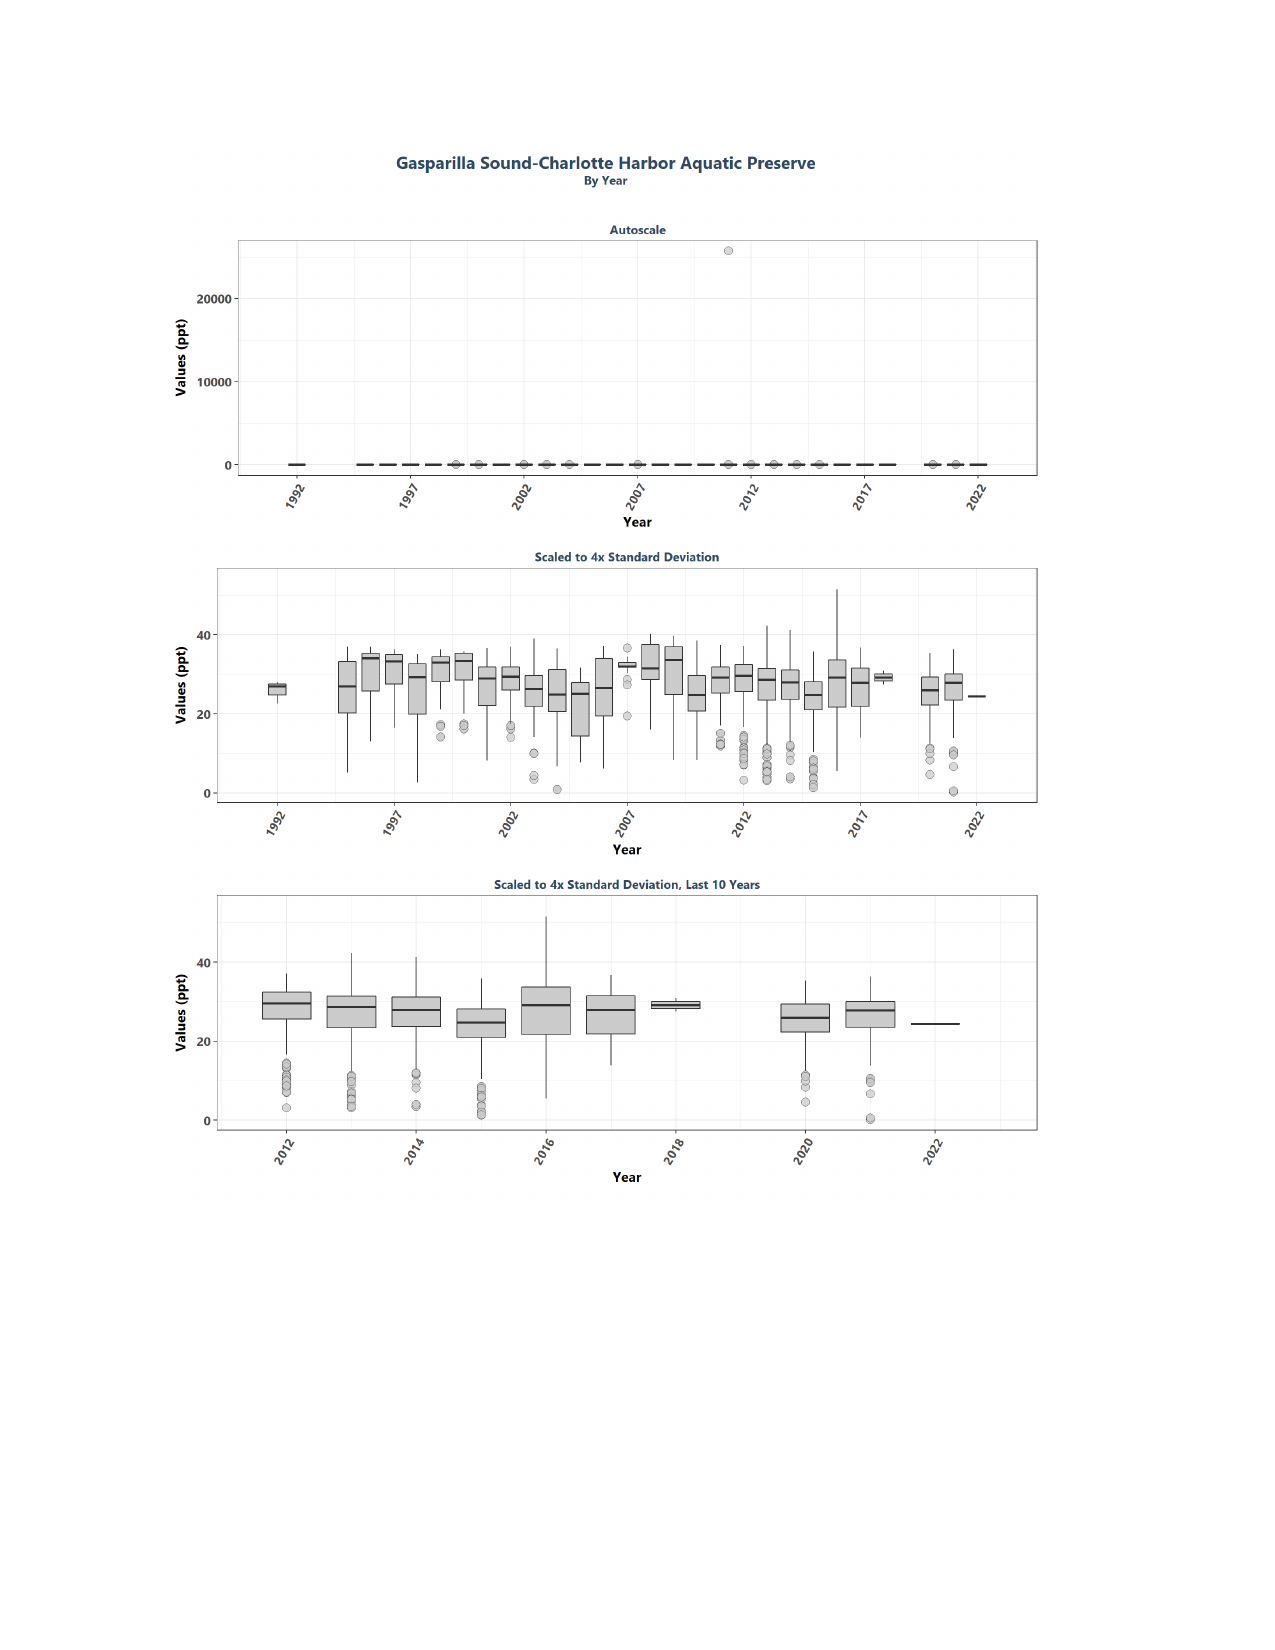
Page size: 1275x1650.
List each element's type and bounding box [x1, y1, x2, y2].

picture [168, 150, 1044, 1200]
